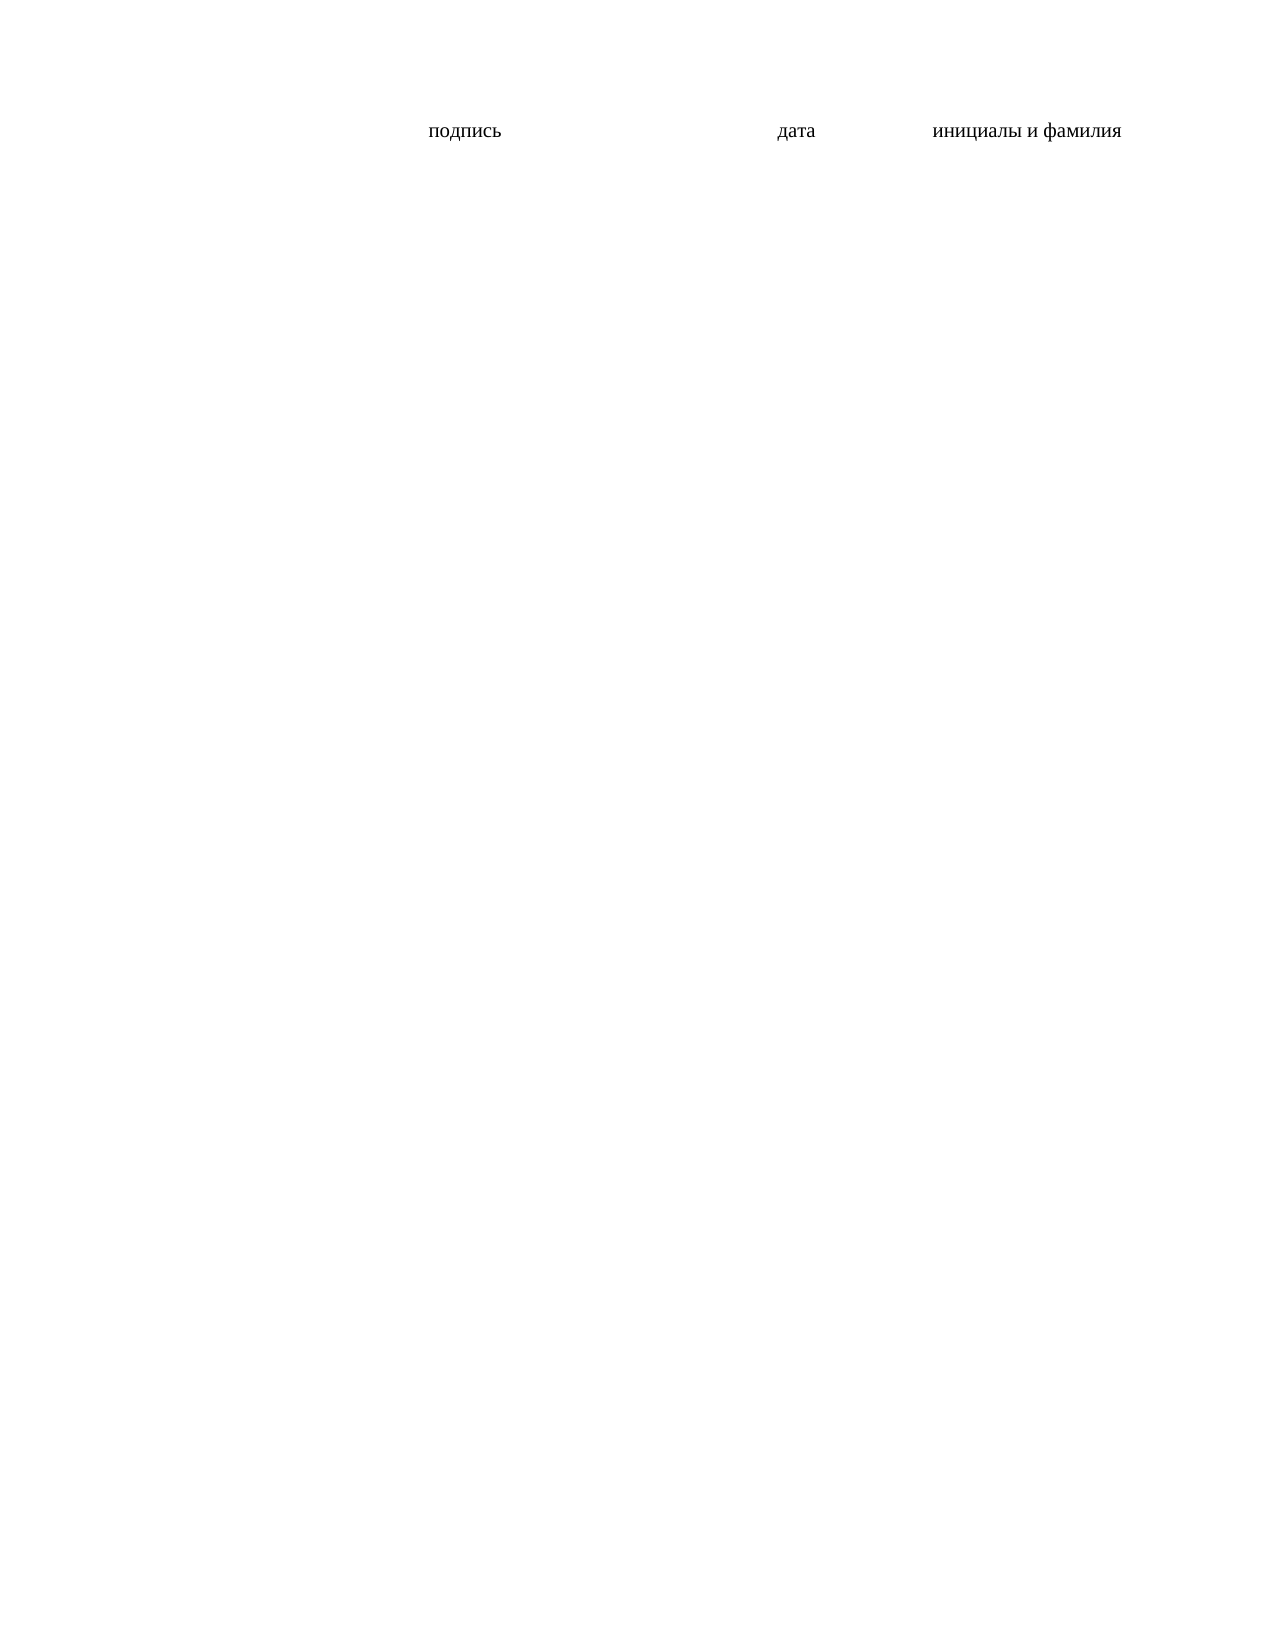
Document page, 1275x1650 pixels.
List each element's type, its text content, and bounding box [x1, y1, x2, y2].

text подпись дата инициалы и фамилия [177, 118, 1186, 142]
